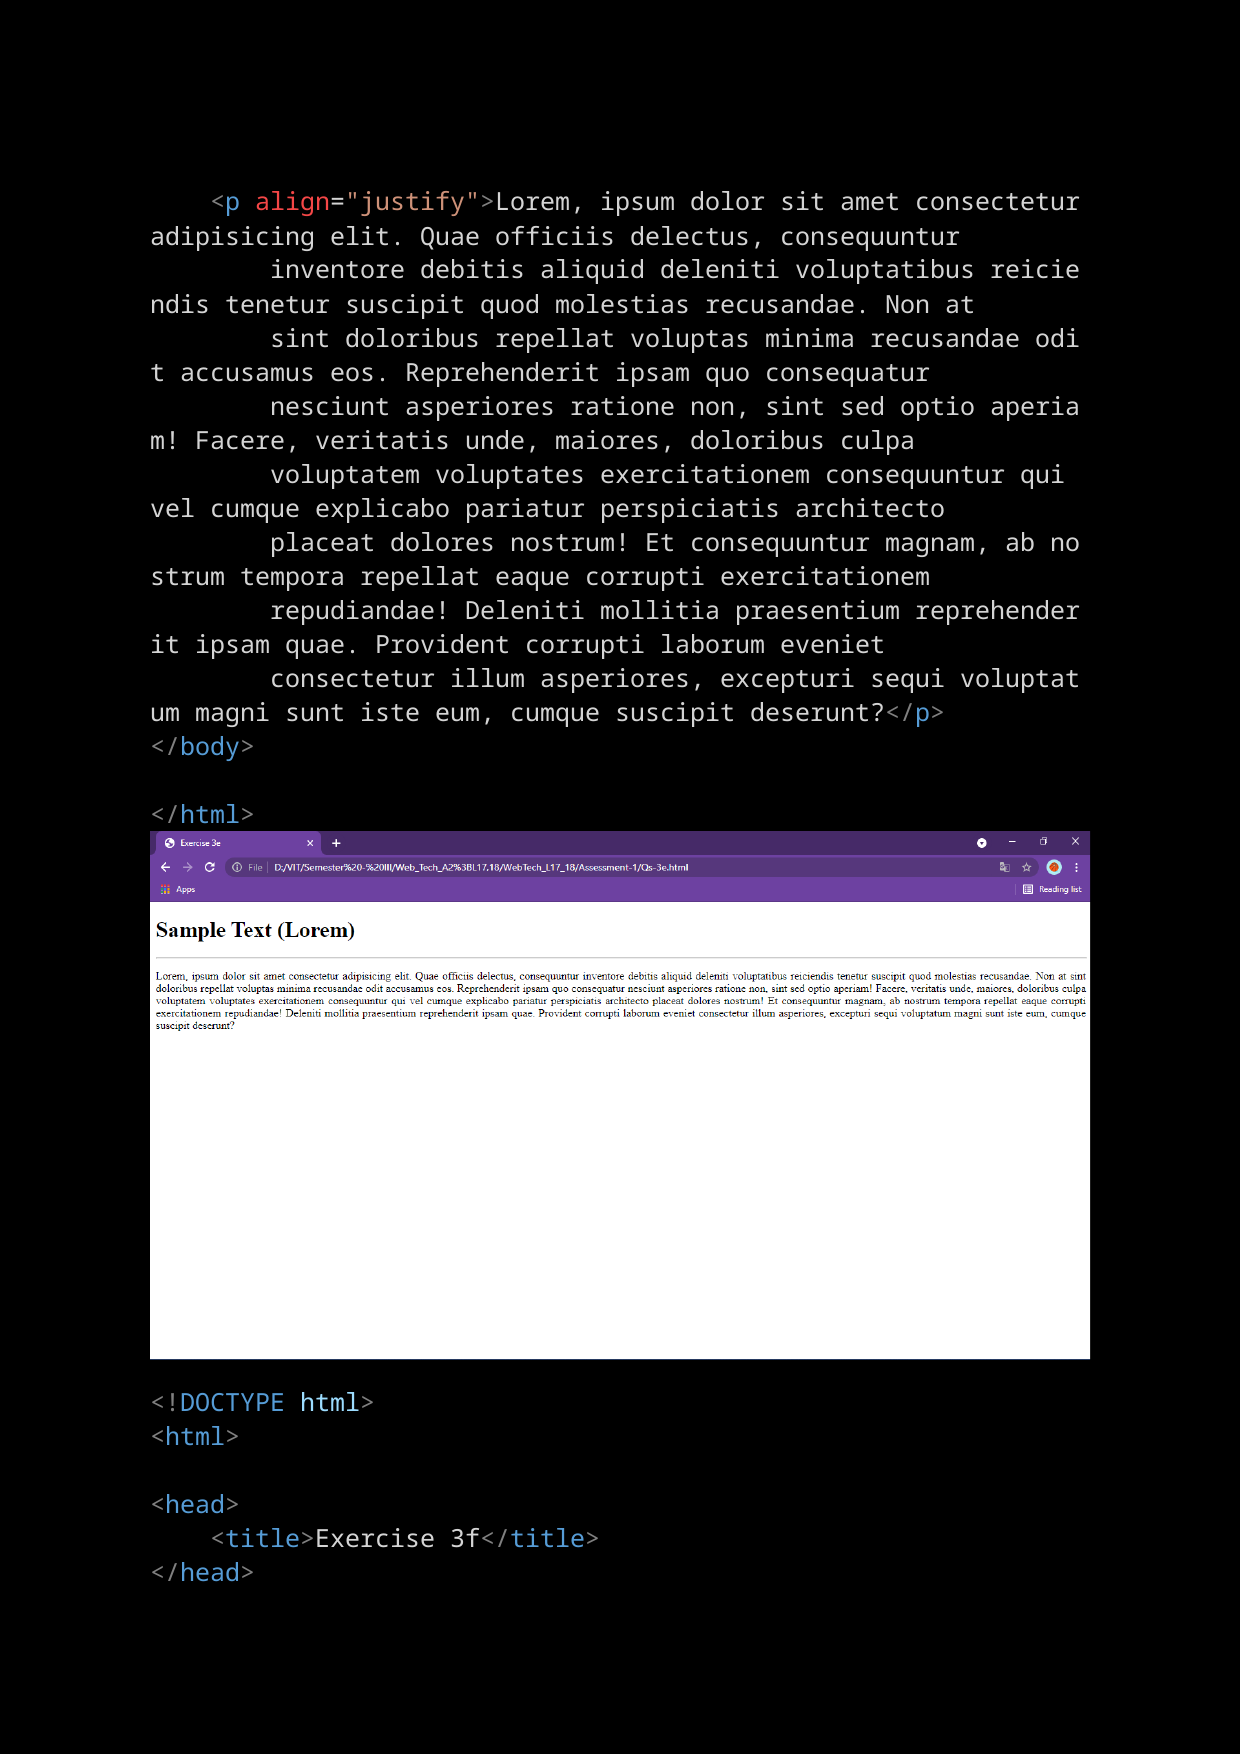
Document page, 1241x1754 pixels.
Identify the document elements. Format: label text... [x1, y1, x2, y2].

text sint doloribus repellat voluptas minima recusandae odit accusamus eos. Reprehenderit ipsam quo consequatur [150, 320, 1090, 388]
text <html> [150, 1419, 1090, 1453]
text consectetur illum asperiores, excepturi sequi voluptatum magni sunt iste eum, cumque suscipit deserunt?</p> [150, 661, 1090, 729]
text <title>Exercise 3f</title> [150, 1521, 1090, 1555]
text </body> [150, 729, 1090, 763]
text inventore debitis aliquid deleniti voluptatibus reiciendis tenetur suscipit quod molestias recusandae. Non at [150, 252, 1090, 320]
text <!DOCTYPE html> [150, 1385, 1090, 1419]
text placeat dolores nostrum! Et consequuntur magnam, ab nostrum tempora repellat eaque corrupti exercitationem [150, 525, 1090, 593]
text </head> [150, 1555, 1090, 1589]
text </html> [150, 797, 1090, 831]
text nesciunt asperiores ratione non, sint sed optio aperiam! Facere, veritatis unde, maiores, doloribus culpa [150, 388, 1090, 457]
picture [150, 831, 1091, 1360]
text <p align="justify">Lorem, ipsum dolor sit amet consectetur adipisicing elit. Quae officiis delectus, consequuntur [150, 184, 1090, 252]
text voluptatem voluptates exercitationem consequuntur qui vel cumque explicabo pariatur perspiciatis architecto [150, 457, 1090, 525]
text <head> [150, 1487, 1090, 1521]
text repudiandae! Deleniti mollitia praesentium reprehenderit ipsam quae. Provident corrupti laborum eveniet [150, 593, 1090, 661]
